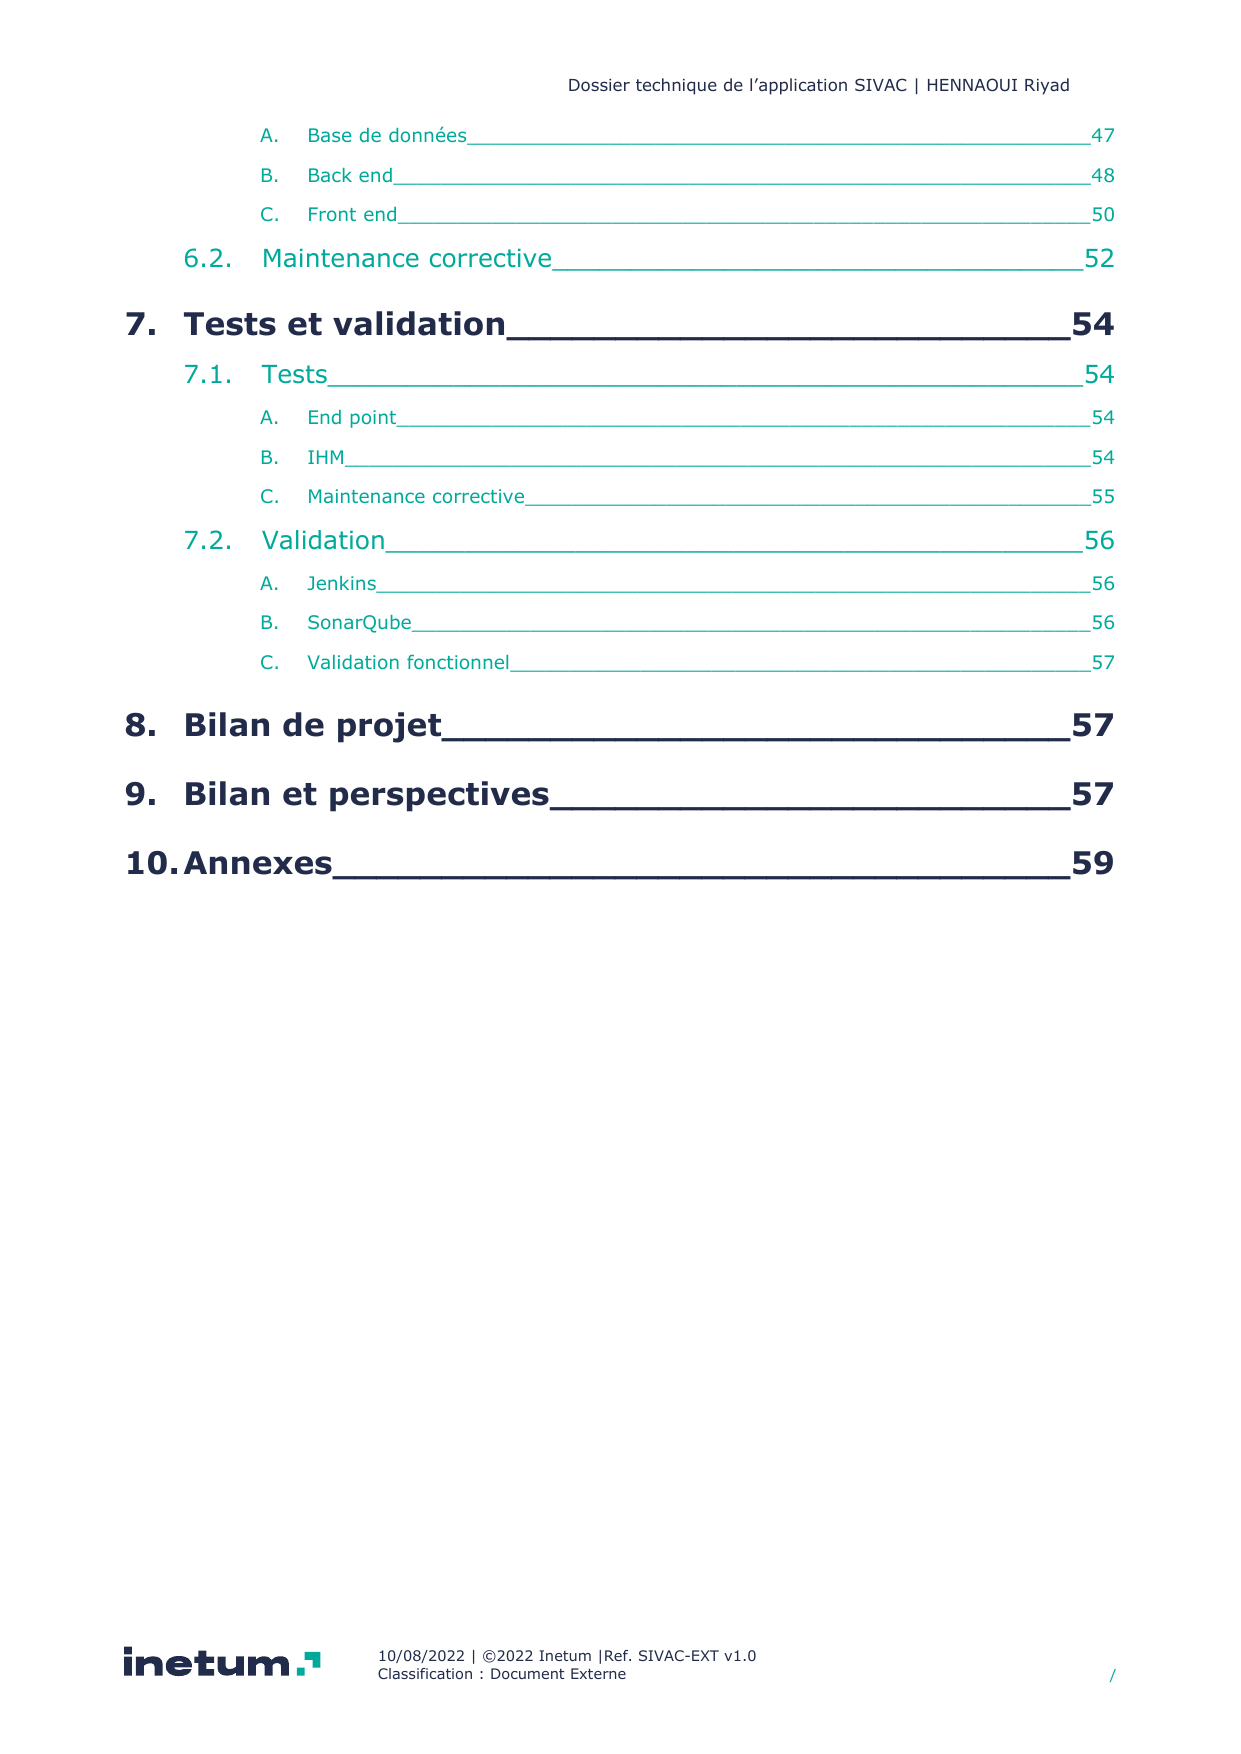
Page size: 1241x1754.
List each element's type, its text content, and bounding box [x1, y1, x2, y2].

text 7.2. Validation 56 [183, 524, 1116, 555]
text 7. Tests et validation 54 [124, 304, 1116, 342]
text B. IHM 54 [260, 445, 1116, 468]
text A. Jenkins 56 [260, 571, 1116, 594]
text 7.1. Tests 54 [183, 359, 1116, 389]
text 9. Bilan et perspectives 57 [124, 774, 1116, 812]
text 6.2. Maintenance corrective 52 [183, 242, 1116, 273]
text A. End point 54 [260, 406, 1116, 429]
text B. SonarQube 56 [260, 611, 1116, 634]
text C. Front end 50 [260, 203, 1116, 226]
text A. Base de données 47 [260, 124, 1116, 147]
text 10. Annexes 59 [124, 843, 1116, 881]
text C. Maintenance corrective 55 [260, 485, 1116, 508]
text B. Back end 48 [260, 163, 1116, 186]
text 8. Bilan de projet 57 [124, 704, 1116, 742]
text C. Validation fonctionnel 57 [260, 650, 1116, 673]
